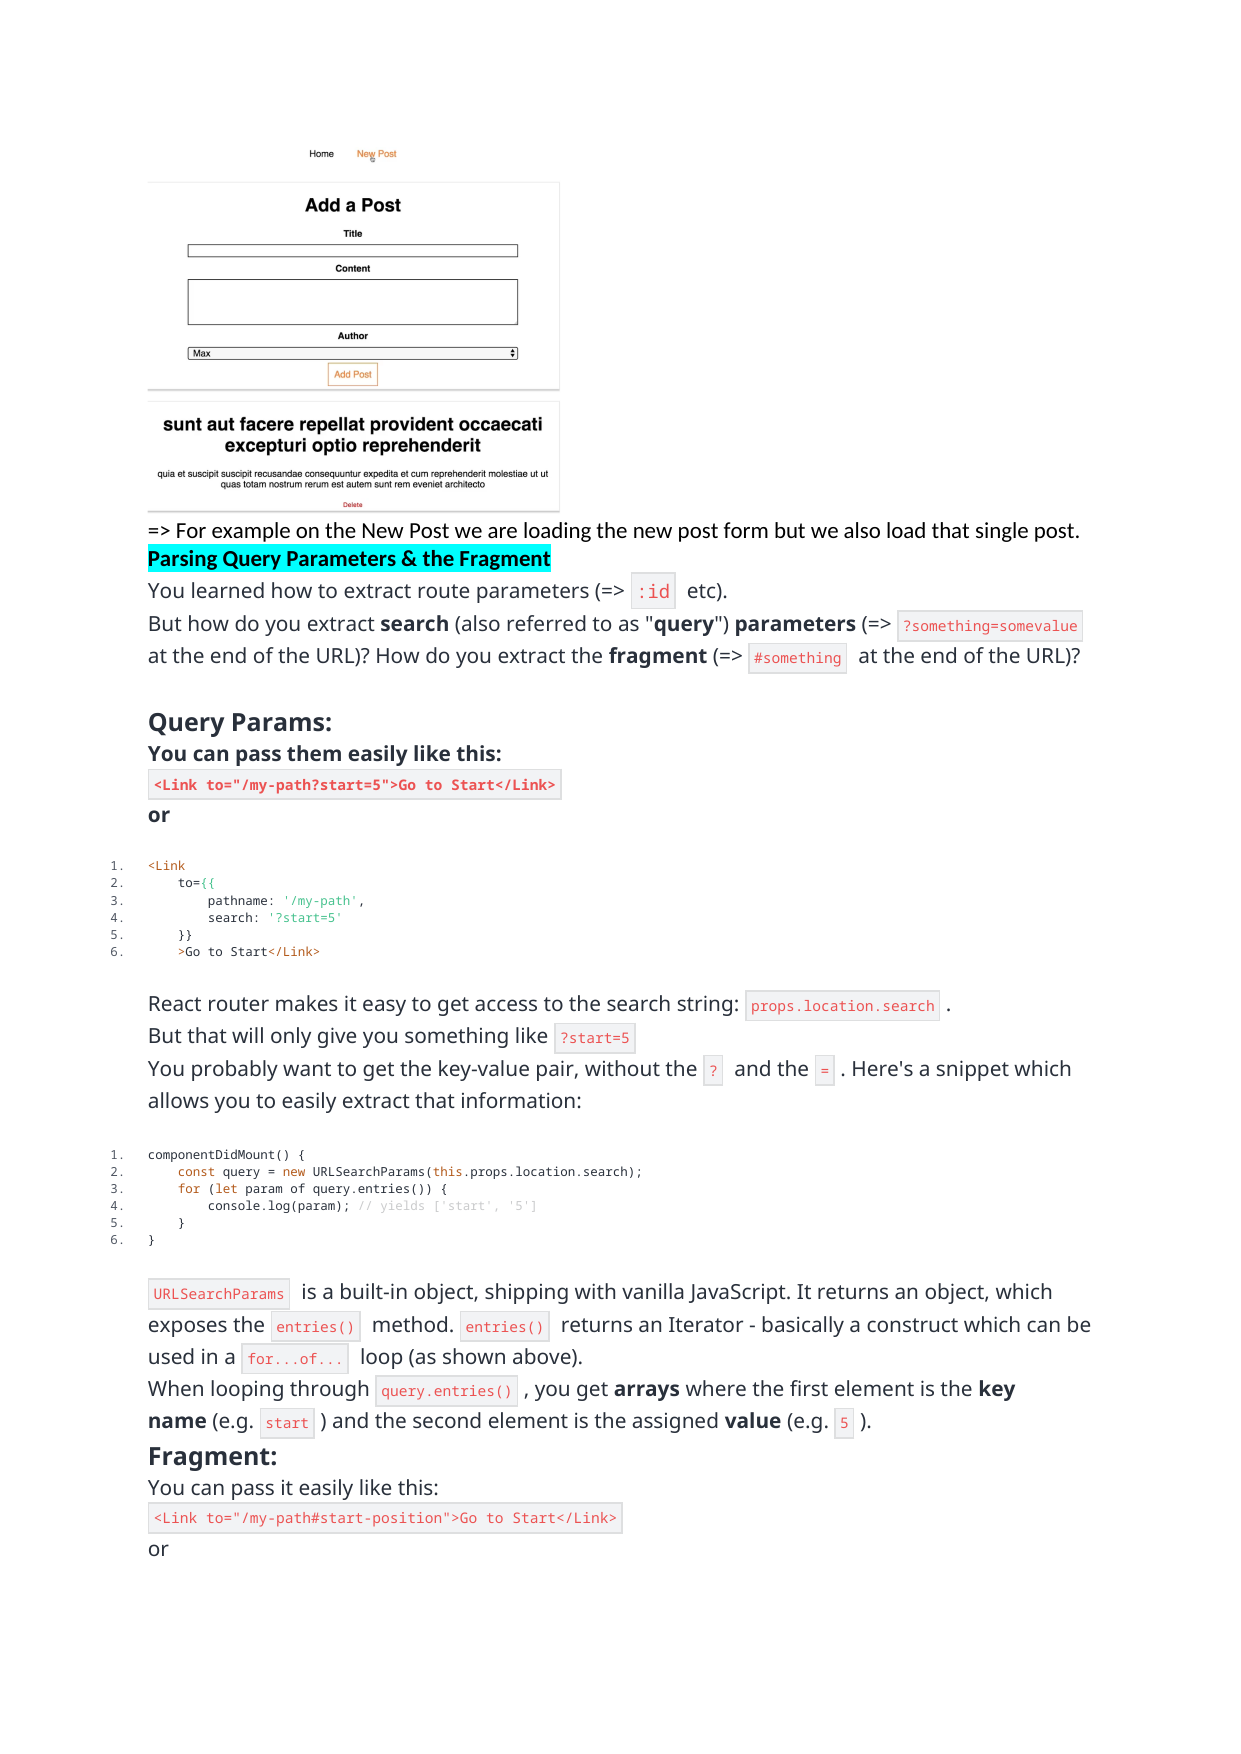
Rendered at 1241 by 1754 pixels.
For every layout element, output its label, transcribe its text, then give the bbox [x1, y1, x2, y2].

list pathname: '/my-path', [110, 892, 1093, 909]
list console.log(param); // yields ['start', '5'] [110, 1197, 1093, 1214]
list componentDidMount() { [110, 1146, 1093, 1163]
subtitle Query Params: You can pass them easily like this: <Link to="/my-path?start=5">Go to Start</Link> or [148, 705, 1093, 828]
list to={‌{ [110, 874, 1093, 892]
picture [147, 147, 561, 517]
list <Link [110, 857, 1093, 874]
text React router makes it easy to get access to the search string: props.location.search . But that will only give you something like ?start=5 You probably want to get the key-value pair, without the ? and the = . Here's a snippet which allows you to easily extract that information: [148, 989, 1093, 1114]
list const query = new URLSearchParams(this.props.location.search); [110, 1163, 1093, 1180]
list for (let param of query.entries()) { [110, 1180, 1093, 1197]
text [148, 148, 1093, 674]
list } [110, 1231, 1093, 1248]
text URLSearchParams is a built-in object, shipping with vanilla JavaScript. It returns an object, which exposes the entries() method. entries() returns an Iterator - basically a construct which can be used in a for...of... loop (as shown above). When looping through query.entries() , you get arrays where the first element is the key name (e.g. start ) and the second element is the assigned value (e.g. 5 ). Fragment: You can pass it easily like this: <Link to="/my-path#start-position">Go to Start</Link> or [148, 1277, 1093, 1562]
list >Go to Start</Link> [110, 943, 1093, 960]
list }} [110, 926, 1093, 943]
list } [110, 1214, 1093, 1231]
list search: '?start=5' [110, 909, 1093, 926]
